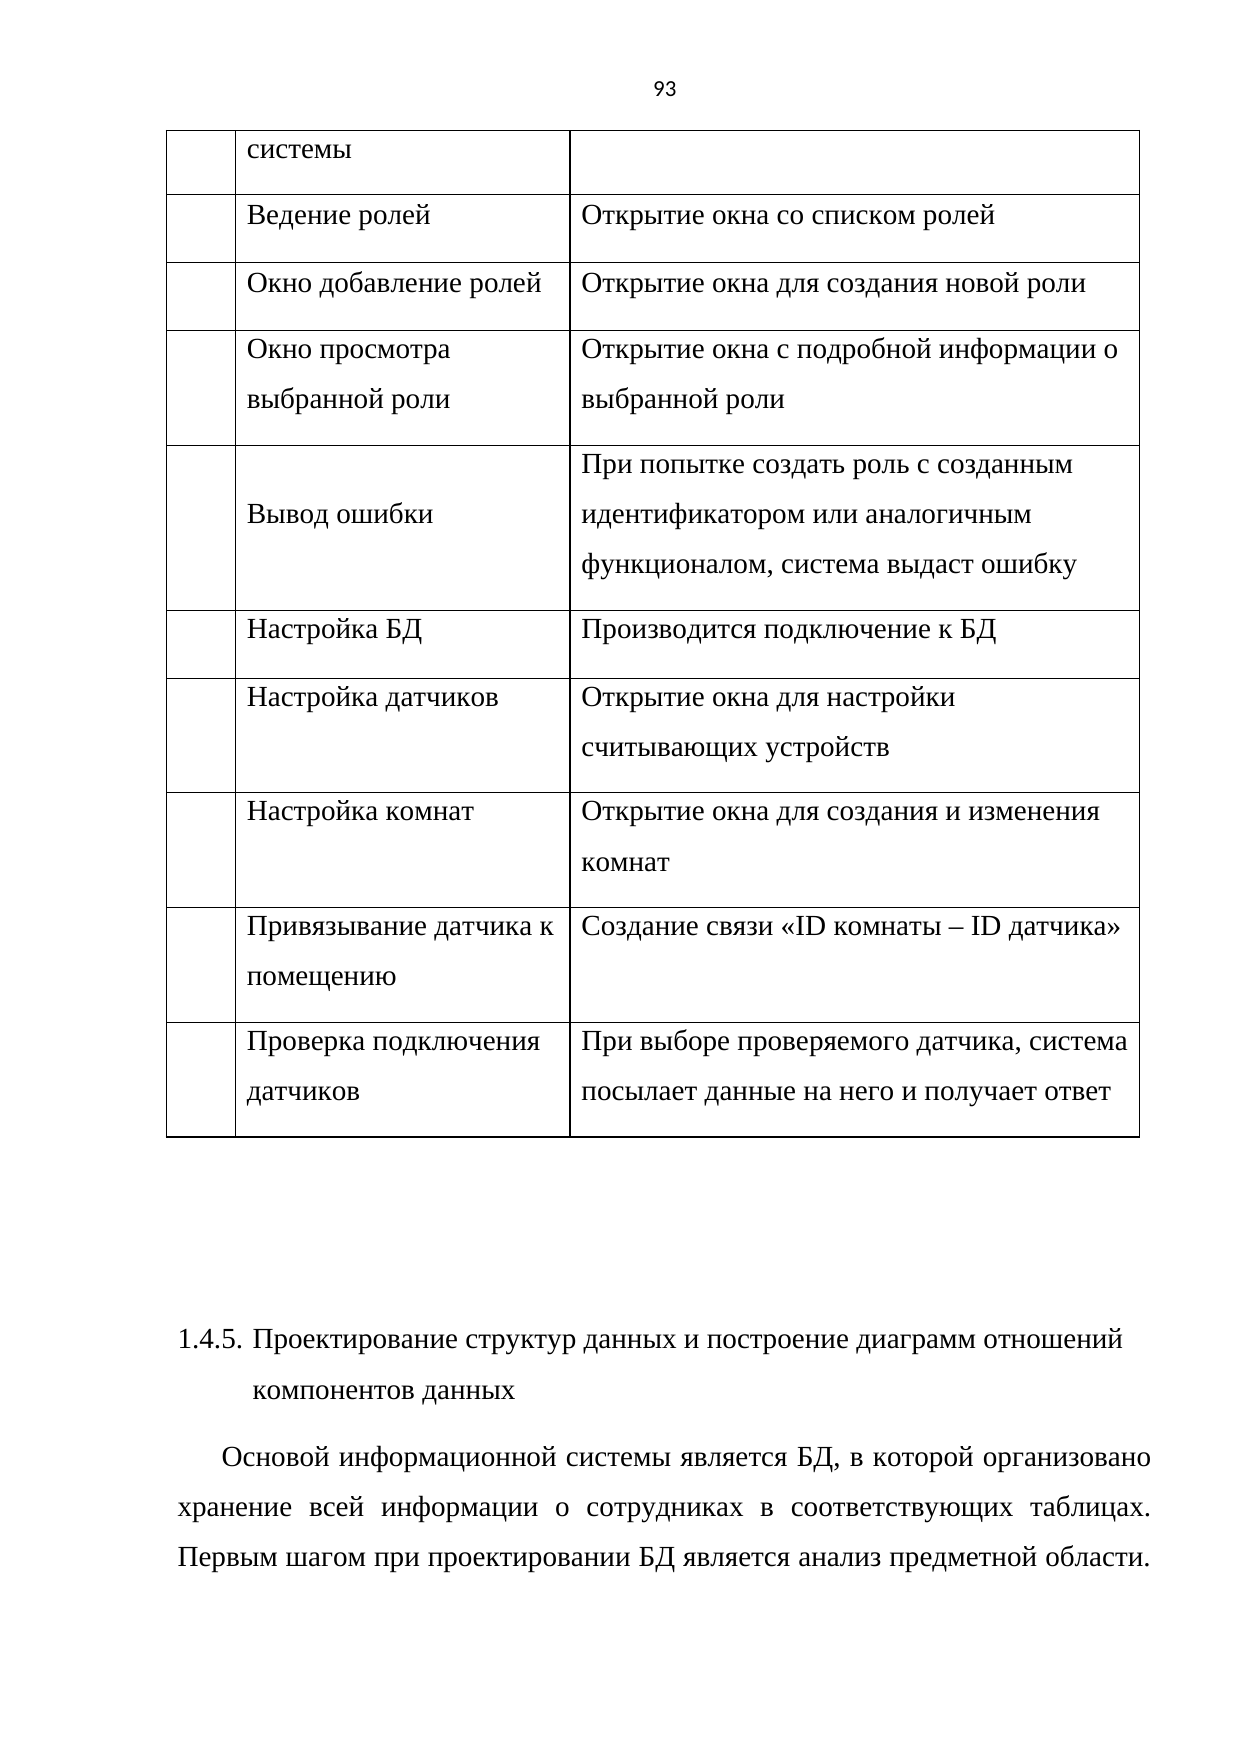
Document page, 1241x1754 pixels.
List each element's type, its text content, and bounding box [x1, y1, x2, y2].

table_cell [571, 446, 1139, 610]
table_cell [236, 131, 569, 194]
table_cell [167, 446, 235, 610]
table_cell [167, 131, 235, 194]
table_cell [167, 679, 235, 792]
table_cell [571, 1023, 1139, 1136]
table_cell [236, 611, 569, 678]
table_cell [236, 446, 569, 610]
list Проектирование структур данных и построение диаграмм отношений компонентов данных [177, 1322, 1152, 1406]
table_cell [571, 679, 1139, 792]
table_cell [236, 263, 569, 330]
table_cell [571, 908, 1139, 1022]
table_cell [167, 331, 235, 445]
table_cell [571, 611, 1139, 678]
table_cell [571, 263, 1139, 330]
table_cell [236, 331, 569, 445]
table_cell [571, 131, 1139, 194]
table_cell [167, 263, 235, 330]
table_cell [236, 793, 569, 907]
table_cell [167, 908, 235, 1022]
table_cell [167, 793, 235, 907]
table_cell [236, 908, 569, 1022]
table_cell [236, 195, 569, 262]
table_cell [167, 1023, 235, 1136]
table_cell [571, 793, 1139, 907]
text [177, 1439, 1152, 1573]
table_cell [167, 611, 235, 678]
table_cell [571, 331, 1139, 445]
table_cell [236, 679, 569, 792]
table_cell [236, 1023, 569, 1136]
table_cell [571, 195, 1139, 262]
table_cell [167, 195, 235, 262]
